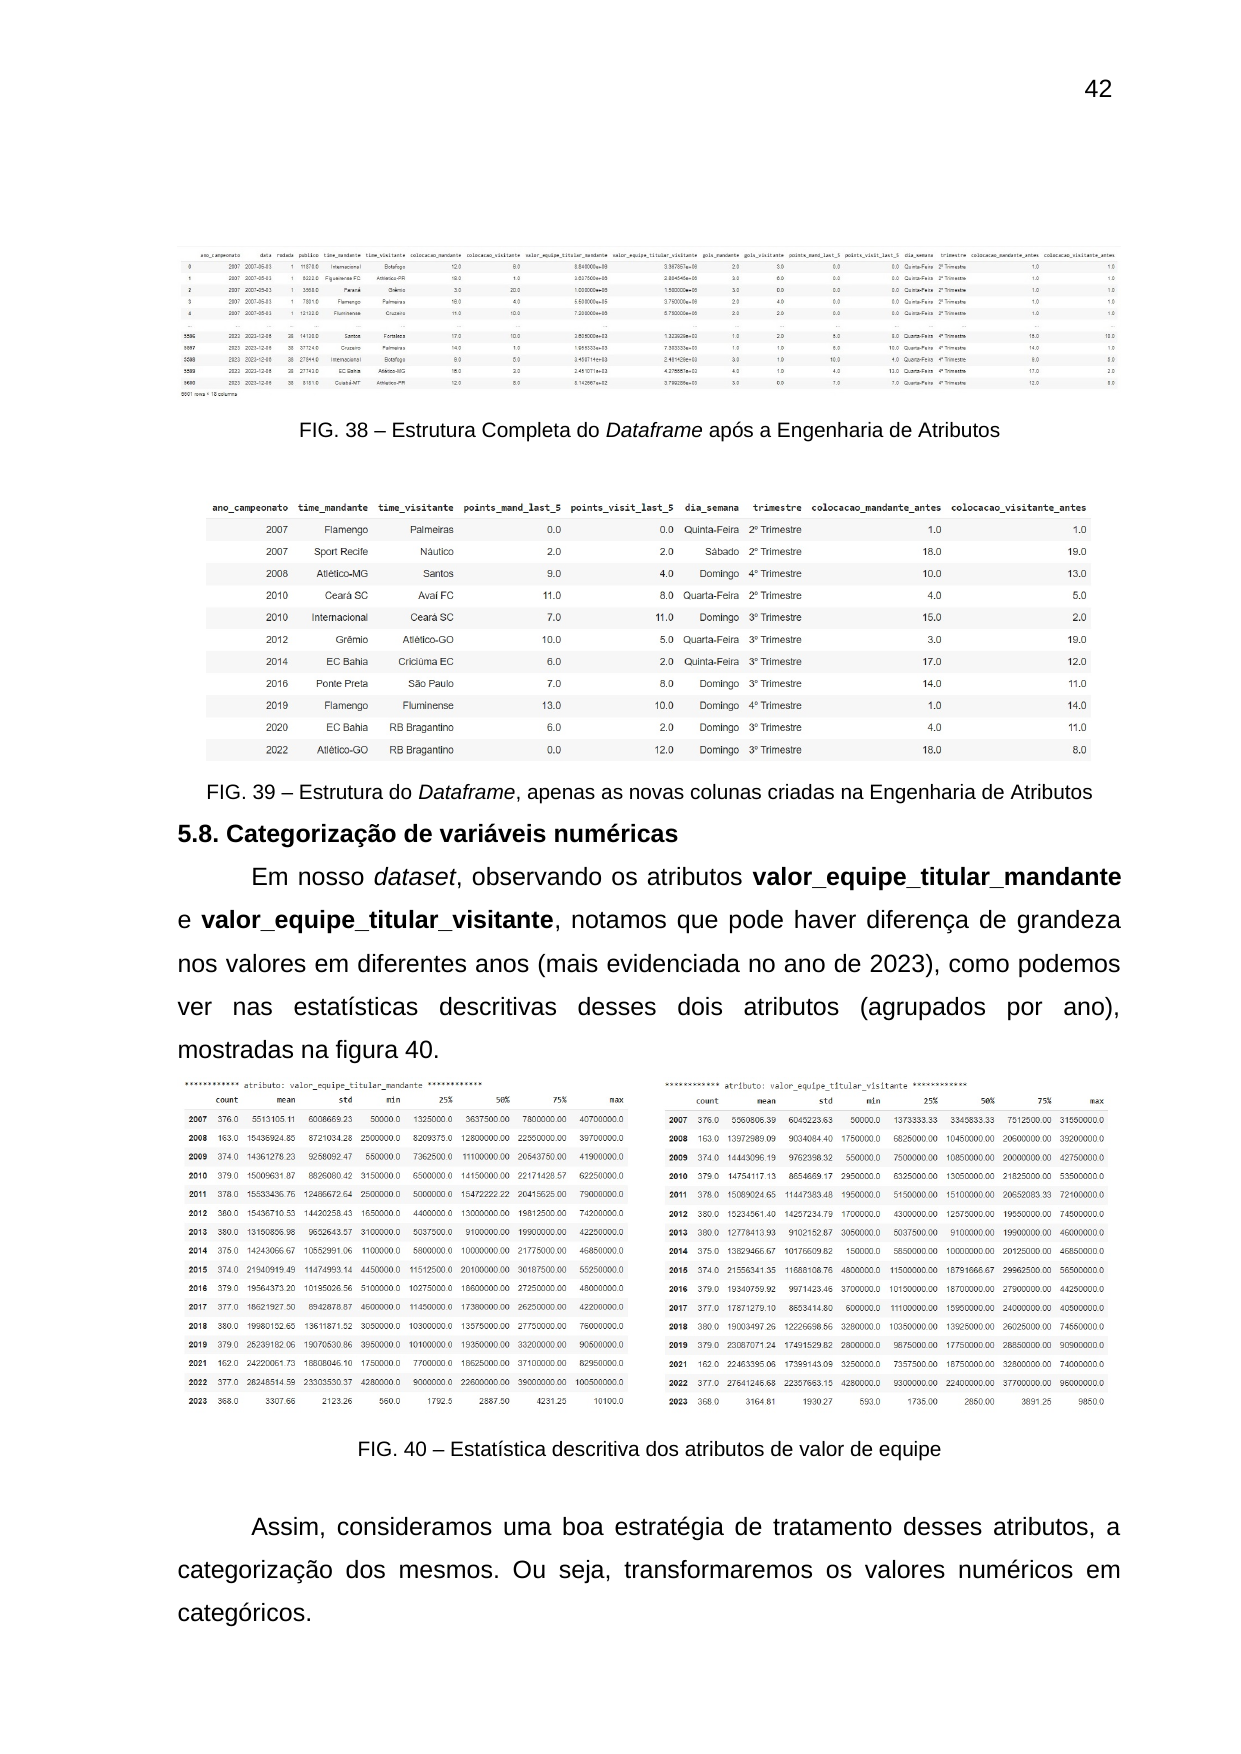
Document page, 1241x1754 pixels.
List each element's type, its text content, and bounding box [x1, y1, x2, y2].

text Em nosso dataset, observando os atributos valor_equipe_titular_mandante e valor_equipe_titular_visitante, notamos que pode haver diferença de grandeza nos valores em diferentes anos (mais evidenciada no ano de 2023), como podemos ver nas estatísticas descritivas desses dois atributos (agrupados por ano), mostradas na figura 40. [177, 862, 1122, 1064]
picture [206, 492, 1093, 762]
text FIG. 39 – Estrutura do Dataframe, apenas as novas colunas criadas na Engenharia de Atributos [177, 776, 1122, 805]
subtitle 5.8. Categorização de variáveis numéricas [177, 819, 1122, 848]
text FIG. 38 – Estrutura Completa do Dataframe após a Engenharia de Atributos [177, 414, 1122, 443]
picture [177, 1077, 1121, 1419]
text Assim, consideramos uma boa estratégia de tratamento desses atributos, a categorização dos mesmos. Ou seja, transformaremos os valores numéricos em categóricos. [177, 1512, 1122, 1627]
text FIG. 40 – Estatística descritiva dos atributos de valor de equipe [177, 1433, 1122, 1462]
picture [177, 246, 1121, 400]
